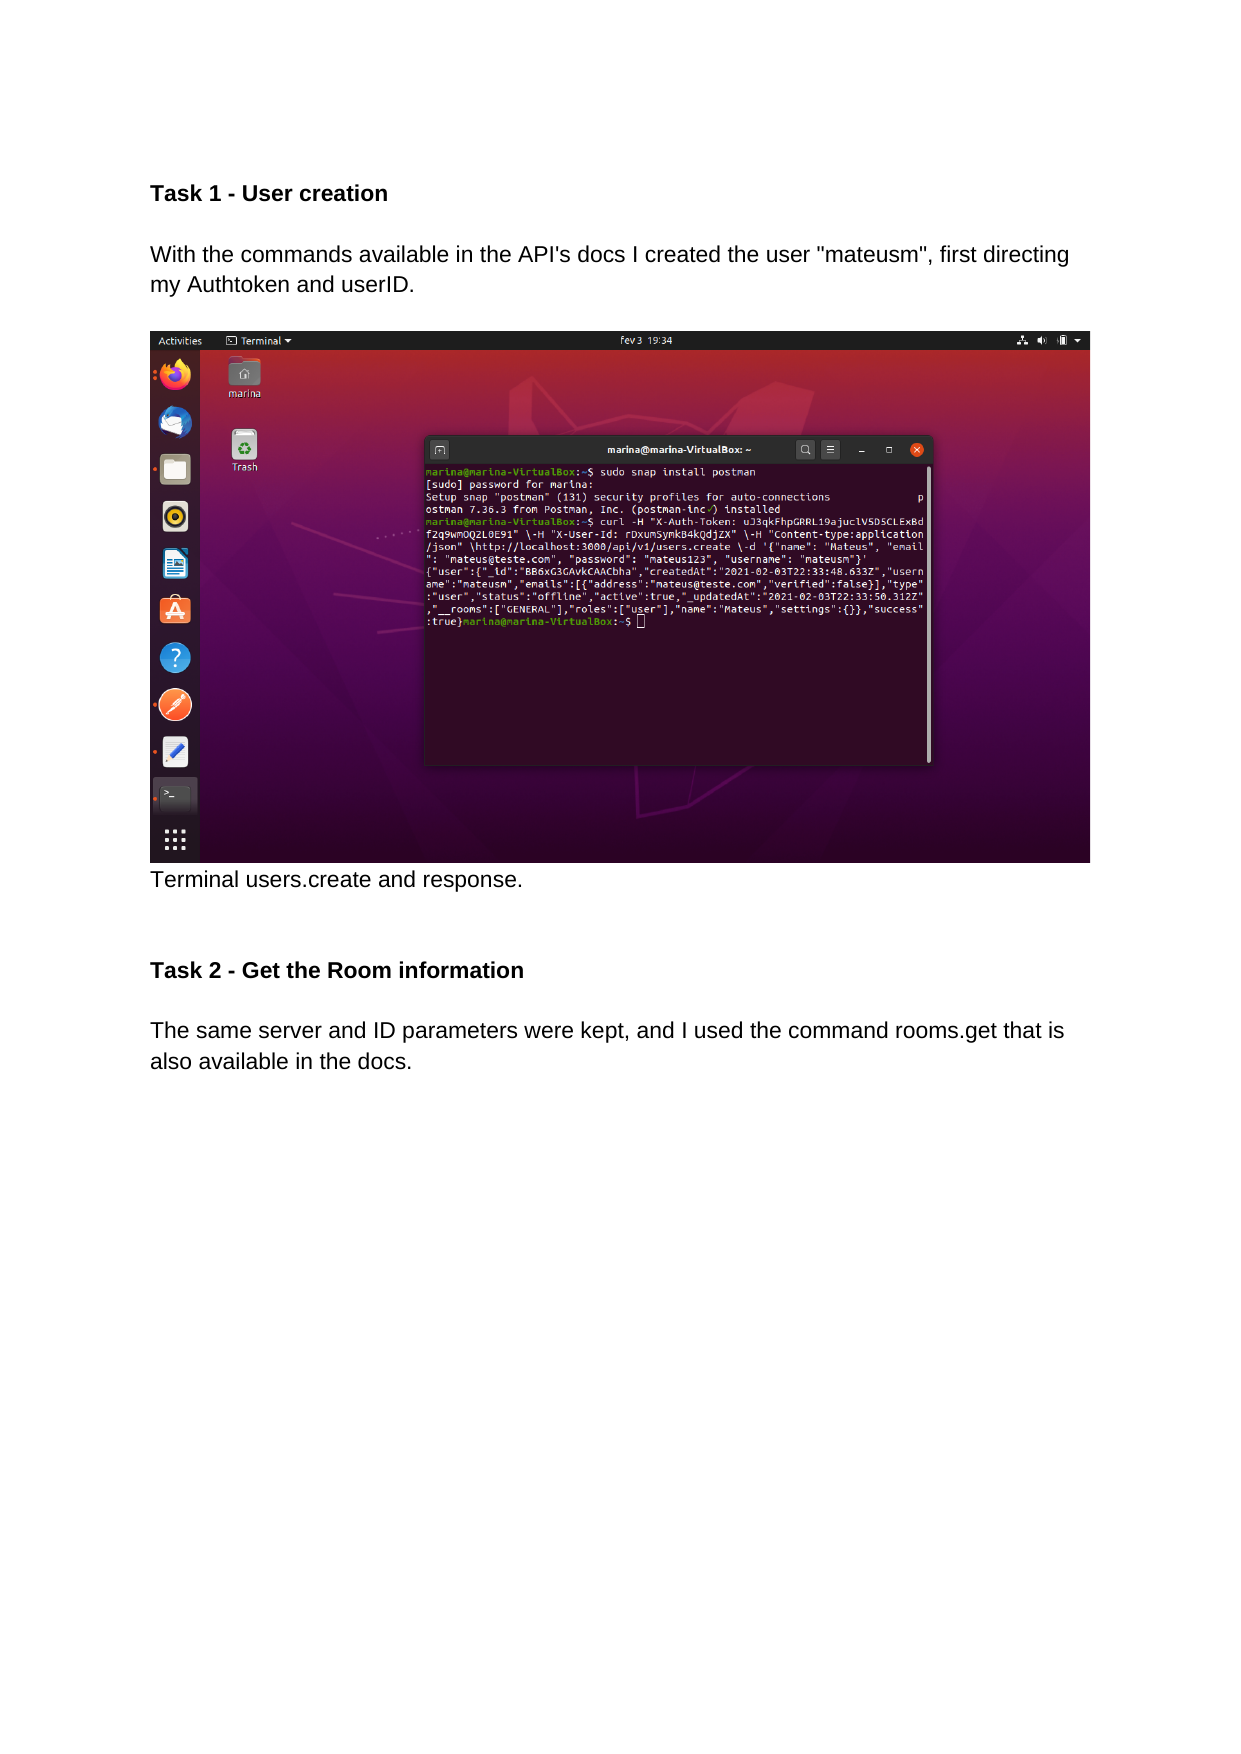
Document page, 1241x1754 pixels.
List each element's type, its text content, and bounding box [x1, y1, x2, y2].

picture [150, 331, 1091, 863]
text Terminal users.create and response. [150, 863, 1090, 893]
text Task 1 - User creation [150, 180, 1090, 207]
text With the commands available in the API's docs I created the user "mateusm", first directing my Authtoken and userID. [150, 241, 1090, 297]
text The same server and ID parameters were kept, and I used the command rooms.get that is also available in the docs. [150, 1017, 1090, 1074]
text Task 2 - Get the Room information [150, 957, 1090, 983]
